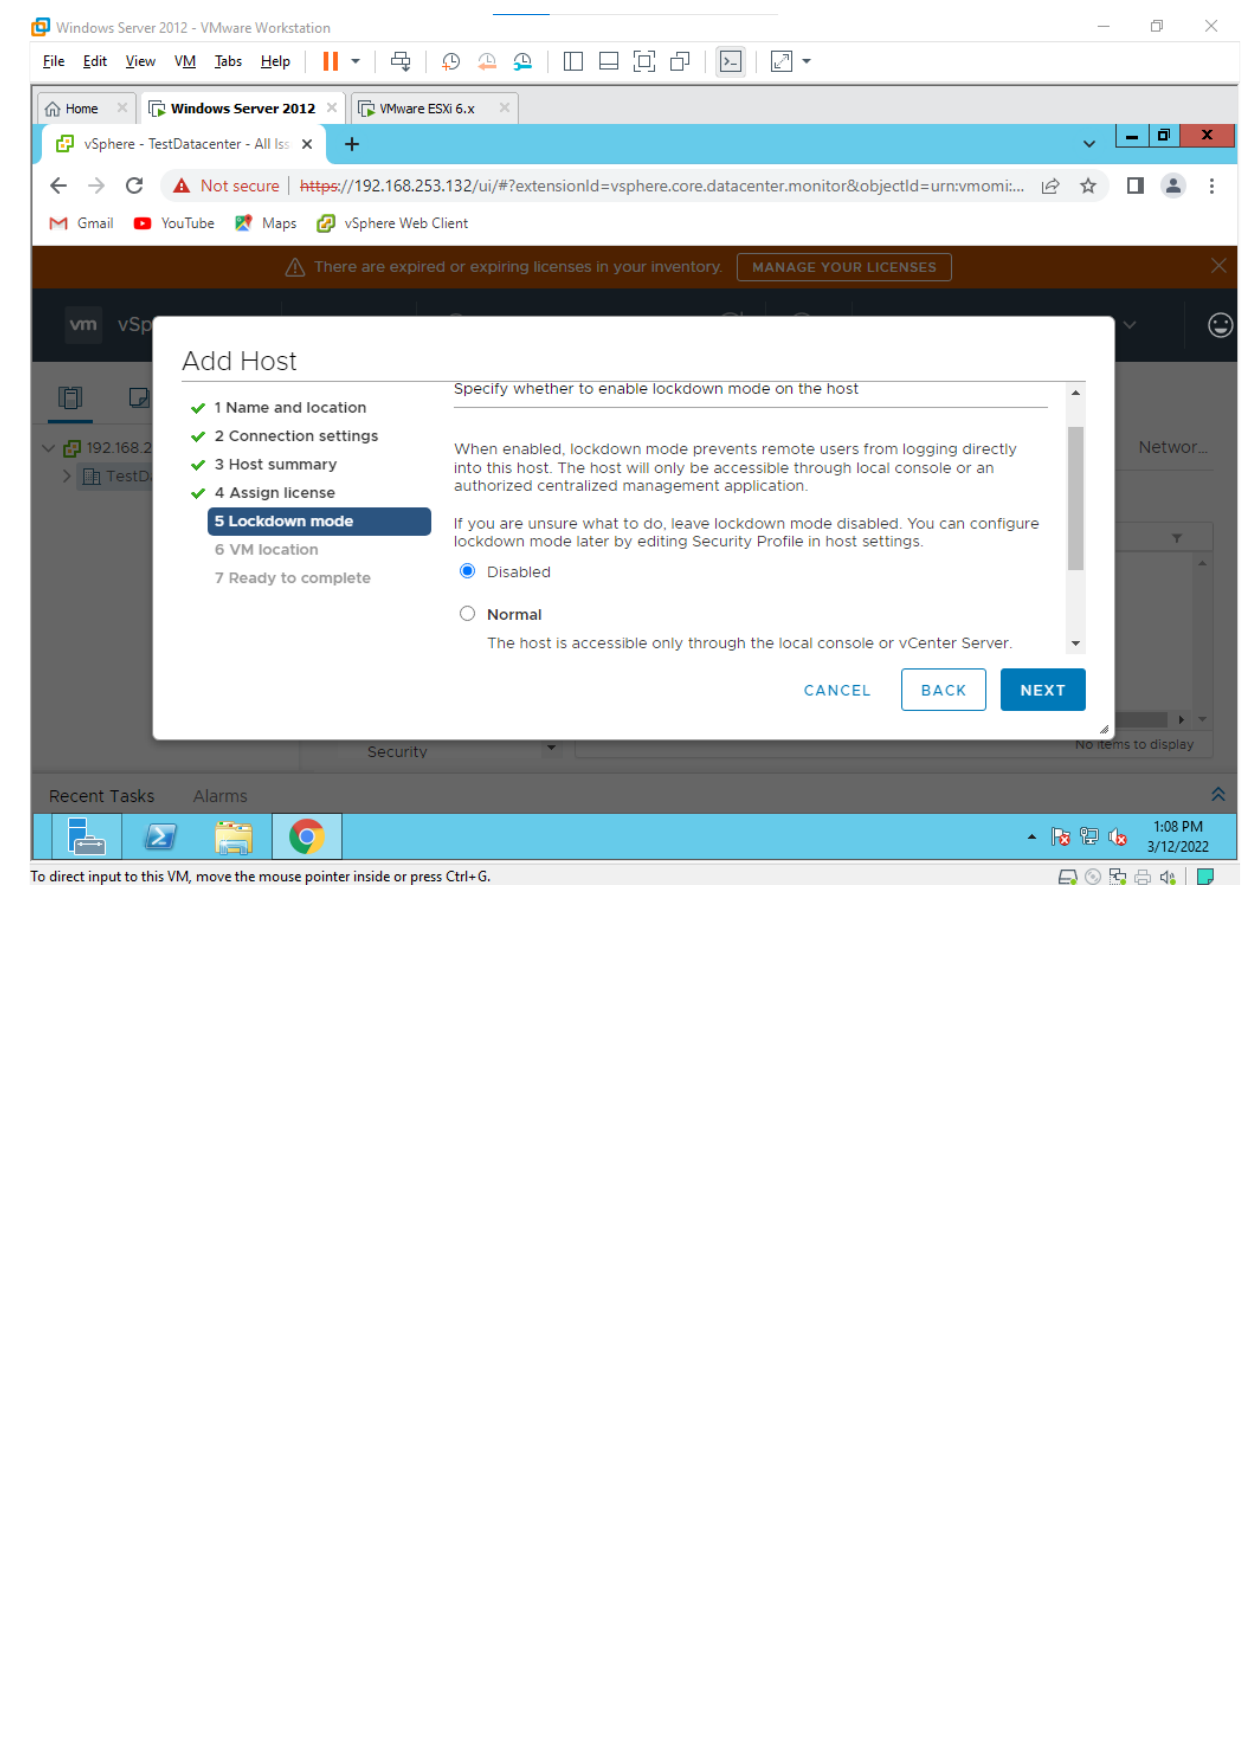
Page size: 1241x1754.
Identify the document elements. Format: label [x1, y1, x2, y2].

picture [29, 14, 1241, 885]
